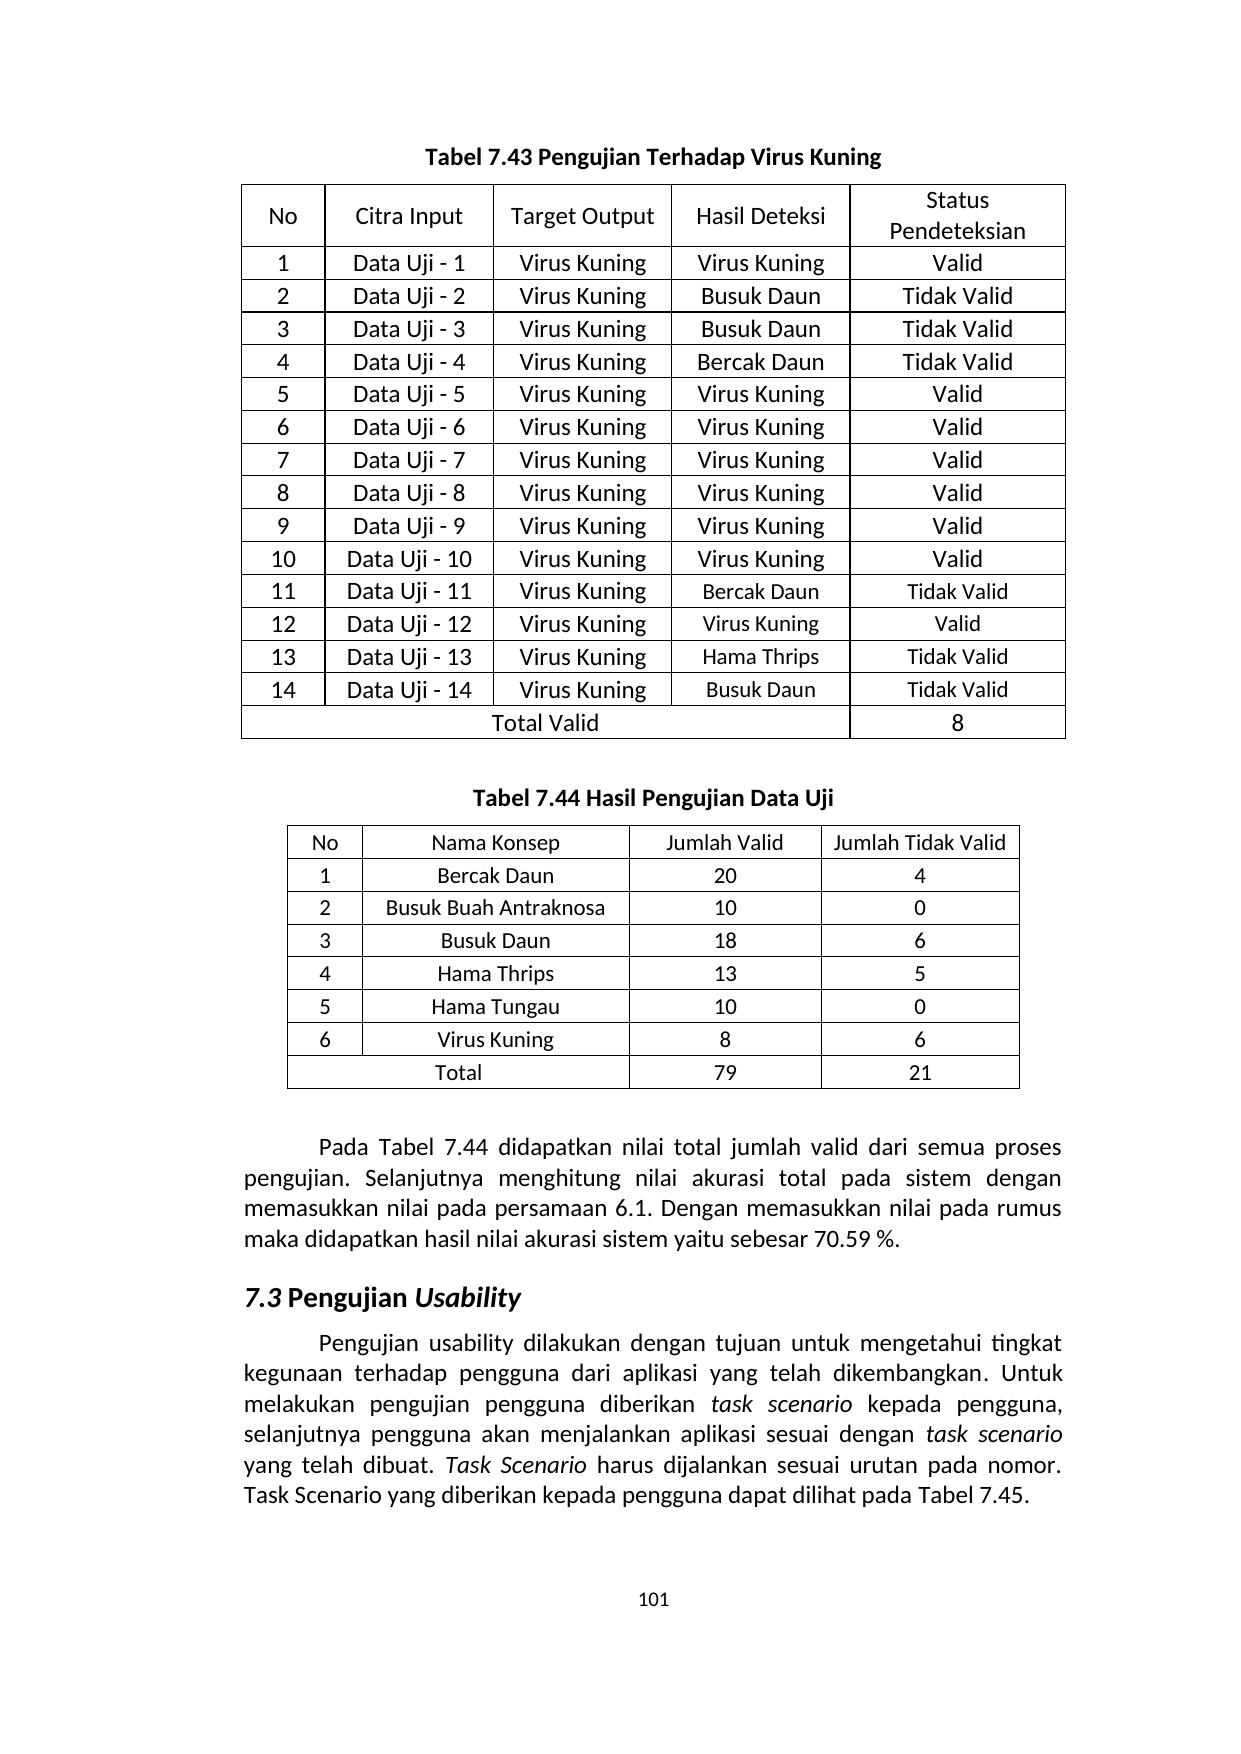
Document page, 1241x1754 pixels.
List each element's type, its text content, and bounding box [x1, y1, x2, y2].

table_cell Valid [851, 509, 1065, 541]
table_cell 9 [242, 509, 324, 541]
table_cell 12 [242, 608, 324, 639]
table_cell 8 [851, 706, 1065, 738]
table_cell 13 [630, 957, 821, 989]
table_cell Virus Kuning [494, 673, 671, 705]
table_cell Data Uji - 1 [326, 247, 493, 278]
table_cell 1 [242, 247, 324, 278]
table_cell 4 [242, 345, 324, 377]
table_cell 1 [288, 859, 362, 891]
table_cell 7 [242, 444, 324, 475]
table_cell 4 [822, 859, 1019, 891]
table_cell 6 [288, 1023, 362, 1055]
table_cell Tidak Valid [851, 575, 1065, 607]
table_cell 10 [242, 542, 324, 574]
table_cell Data Uji - 5 [326, 378, 493, 410]
table_cell Busuk Buah Antraknosa [363, 892, 629, 923]
table_cell Data Uji - 4 [326, 345, 493, 377]
table_cell 3 [288, 925, 362, 956]
table_cell Data Uji - 2 [326, 280, 493, 311]
table_cell Data Uji - 14 [326, 673, 493, 705]
table_header Jumlah Tidak Valid [822, 826, 1019, 858]
table_cell Virus Kuning [672, 509, 849, 541]
table_header Status Pendeteksian [851, 185, 1065, 246]
table_cell Virus Kuning [494, 575, 671, 607]
table_cell Data Uji - 6 [326, 411, 493, 443]
table_cell Data Uji - 12 [326, 608, 493, 639]
table_cell Tidak Valid [851, 345, 1065, 377]
table_cell Virus Kuning [494, 509, 671, 541]
table_cell Valid [851, 444, 1065, 475]
table_cell Hama Thrips [672, 641, 849, 672]
table_cell Virus Kuning [672, 247, 849, 278]
table_cell 6 [822, 925, 1019, 956]
table_cell Virus Kuning [672, 411, 849, 443]
table_cell Virus Kuning [494, 641, 671, 672]
table_cell 10 [630, 892, 821, 923]
table_cell 5 [822, 957, 1019, 989]
table_header No [242, 185, 324, 246]
table_cell Virus Kuning [494, 542, 671, 574]
table_cell Virus Kuning [494, 378, 671, 410]
table_cell Busuk Daun [363, 925, 629, 956]
table_cell Virus Kuning [494, 411, 671, 443]
table_cell Virus Kuning [494, 247, 671, 278]
table_cell Virus Kuning [494, 444, 671, 475]
table_cell Total Valid [242, 706, 849, 738]
table_cell Busuk Daun [672, 280, 849, 311]
table_cell Virus Kuning [363, 1023, 629, 1055]
table_cell 13 [242, 641, 324, 672]
table_cell Total [288, 1056, 629, 1087]
table_cell Valid [851, 378, 1065, 410]
table_cell 8 [630, 1023, 821, 1055]
table_cell Tidak Valid [851, 673, 1065, 705]
table_cell 14 [242, 673, 324, 705]
table_cell 20 [630, 859, 821, 891]
table_header No [288, 826, 362, 858]
table_cell Virus Kuning [672, 542, 849, 574]
table_cell Data Uji - 9 [326, 509, 493, 541]
table_cell Data Uji - 7 [326, 444, 493, 475]
table_cell Virus Kuning [672, 444, 849, 475]
table_cell Virus Kuning [494, 345, 671, 377]
table_cell Virus Kuning [494, 280, 671, 311]
table_cell Tidak Valid [851, 313, 1065, 344]
table_cell Busuk Daun [672, 313, 849, 344]
table_header Hasil Deteksi [672, 185, 849, 246]
table_cell Tidak Valid [851, 280, 1065, 311]
table_cell 10 [630, 990, 821, 1022]
table_cell Virus Kuning [672, 608, 849, 639]
table_cell Busuk Daun [672, 673, 849, 705]
table_cell Virus Kuning [672, 378, 849, 410]
table_cell 0 [822, 892, 1019, 923]
table_cell 4 [288, 957, 362, 989]
table_cell Data Uji - 8 [326, 476, 493, 508]
subtitle Pengujian Usability [244, 1279, 1063, 1314]
table_cell 79 [630, 1056, 821, 1087]
table_cell Hama Tungau [363, 990, 629, 1022]
table_header Jumlah Valid [630, 826, 821, 858]
table_header Citra Input [326, 185, 493, 246]
table_cell Bercak Daun [672, 575, 849, 607]
table_cell Virus Kuning [494, 608, 671, 639]
table_cell Virus Kuning [494, 313, 671, 344]
table_cell Bercak Daun [363, 859, 629, 891]
table_cell Data Uji - 3 [326, 313, 493, 344]
table_cell 6 [242, 411, 324, 443]
table_cell Valid [851, 411, 1065, 443]
table_cell 5 [242, 378, 324, 410]
table_cell Virus Kuning [672, 476, 849, 508]
table_cell Tidak Valid [851, 641, 1065, 672]
table_cell Bercak Daun [672, 345, 849, 377]
table_cell 6 [822, 1023, 1019, 1055]
table_cell Data Uji - 10 [326, 542, 493, 574]
table_cell Valid [851, 476, 1065, 508]
table_header Nama Konsep [363, 826, 629, 858]
table_cell 2 [288, 892, 362, 923]
table_cell 18 [630, 925, 821, 956]
table_cell Virus Kuning [494, 476, 671, 508]
table_cell 5 [288, 990, 362, 1022]
table_cell 0 [822, 990, 1019, 1022]
table_cell Hama Thrips [363, 957, 629, 989]
table_cell Valid [851, 542, 1065, 574]
table_cell Valid [851, 608, 1065, 639]
table_cell 11 [242, 575, 324, 607]
table_cell 3 [242, 313, 324, 344]
table_cell 8 [242, 476, 324, 508]
table_cell 21 [822, 1056, 1019, 1087]
table_cell Valid [851, 247, 1065, 278]
table_header Target Output [494, 185, 671, 246]
table_cell 2 [242, 280, 324, 311]
table_cell Data Uji - 13 [326, 641, 493, 672]
table_cell Data Uji - 11 [326, 575, 493, 607]
